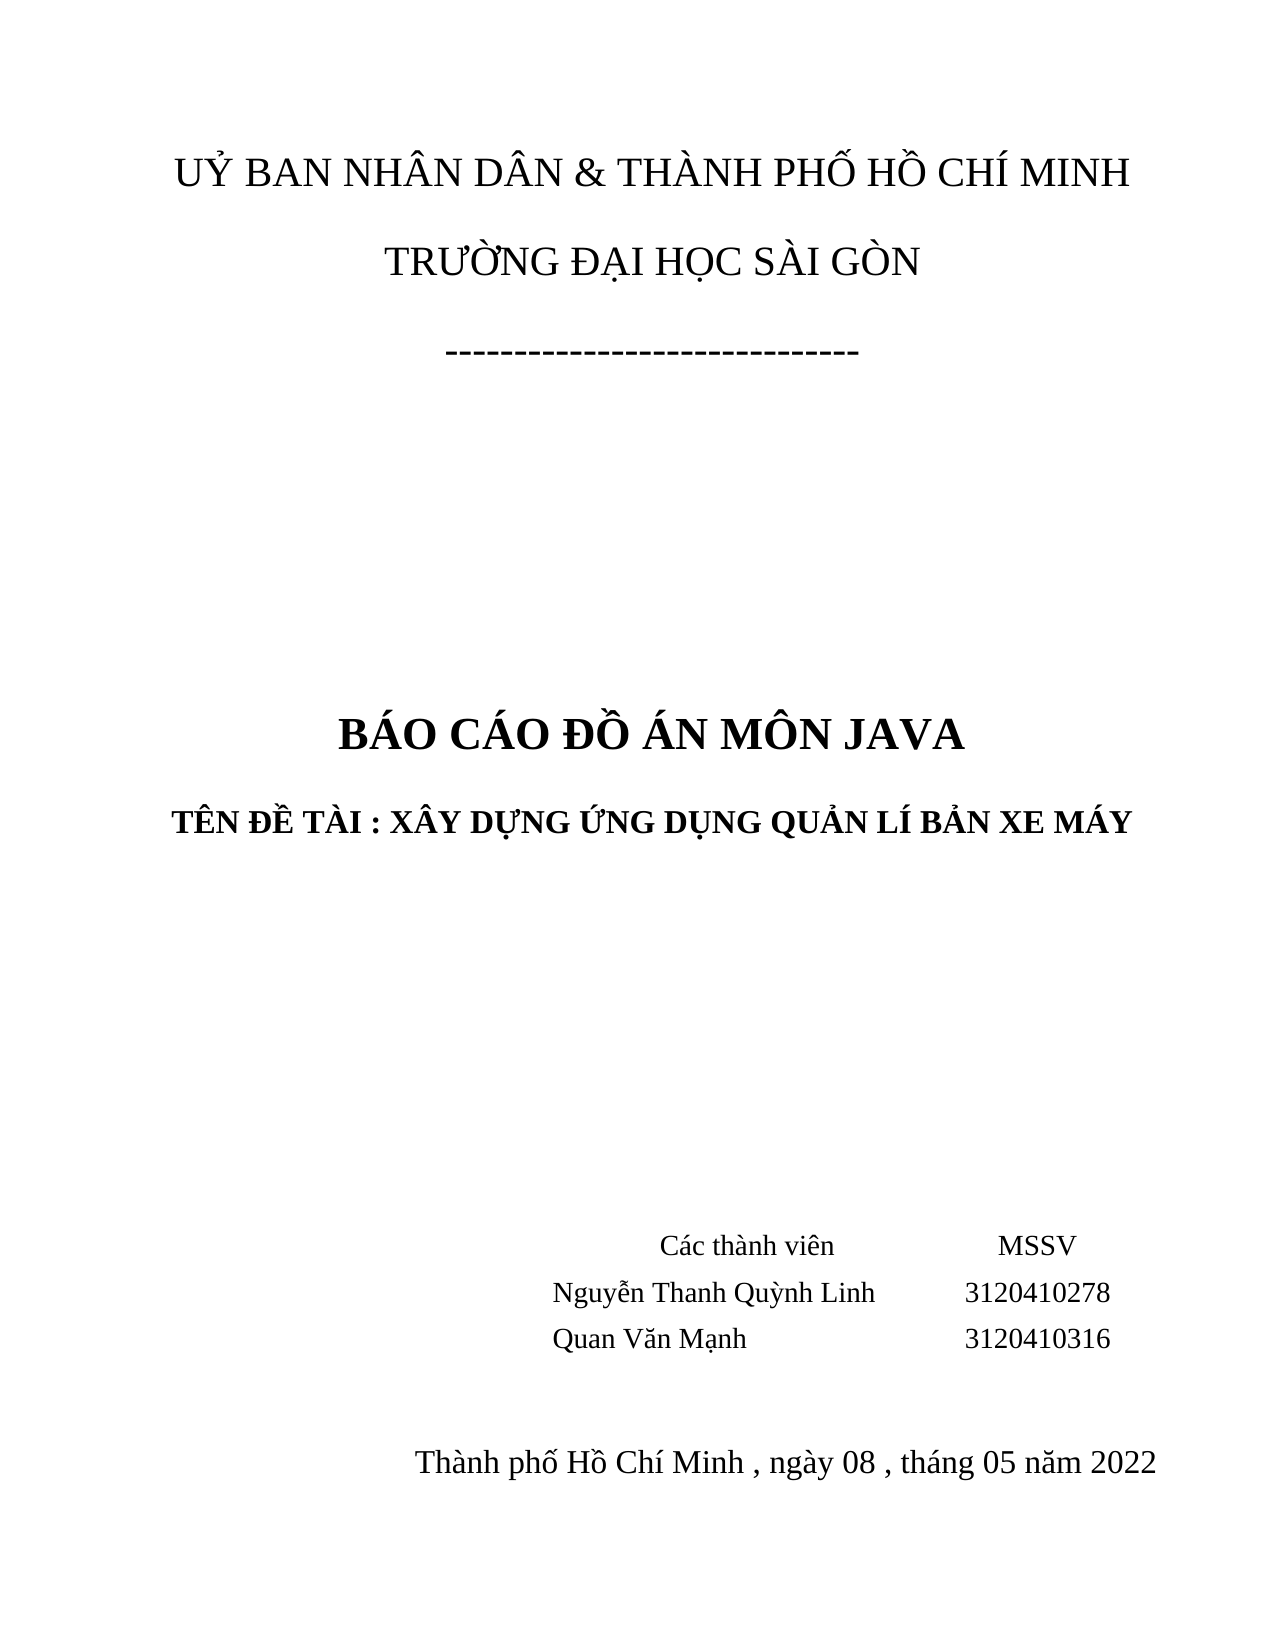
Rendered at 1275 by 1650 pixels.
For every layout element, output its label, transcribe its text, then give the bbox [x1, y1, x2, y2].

table_cell 3120410278 [953, 1275, 1122, 1322]
table_cell 3120410316 [953, 1322, 1122, 1368]
table_header MSSV [953, 1228, 1122, 1275]
text Thành phố Hồ Chí Minh , ngày 08 , tháng 05 năm 2022 [148, 1442, 1157, 1481]
table_cell Quan Văn Mạnh [541, 1322, 953, 1368]
table_header Các thành viên [541, 1228, 953, 1275]
text UỶ BAN NHÂN DÂN & THÀNH PHỐ HỒ CHÍ MINH [148, 148, 1157, 196]
text ------------------------------ [148, 325, 1157, 373]
text TÊN ĐỀ TÀI : XÂY DỰNG ỨNG DỤNG QUẢN LÍ BẢN XE MÁY [148, 802, 1157, 841]
text BÁO CÁO ĐỒ ÁN MÔN JAVA [148, 707, 1157, 759]
table_cell Nguyễn Thanh Quỳnh Linh [541, 1275, 953, 1322]
text TRƯỜNG ĐẠI HỌC SÀI GÒN [148, 236, 1157, 284]
